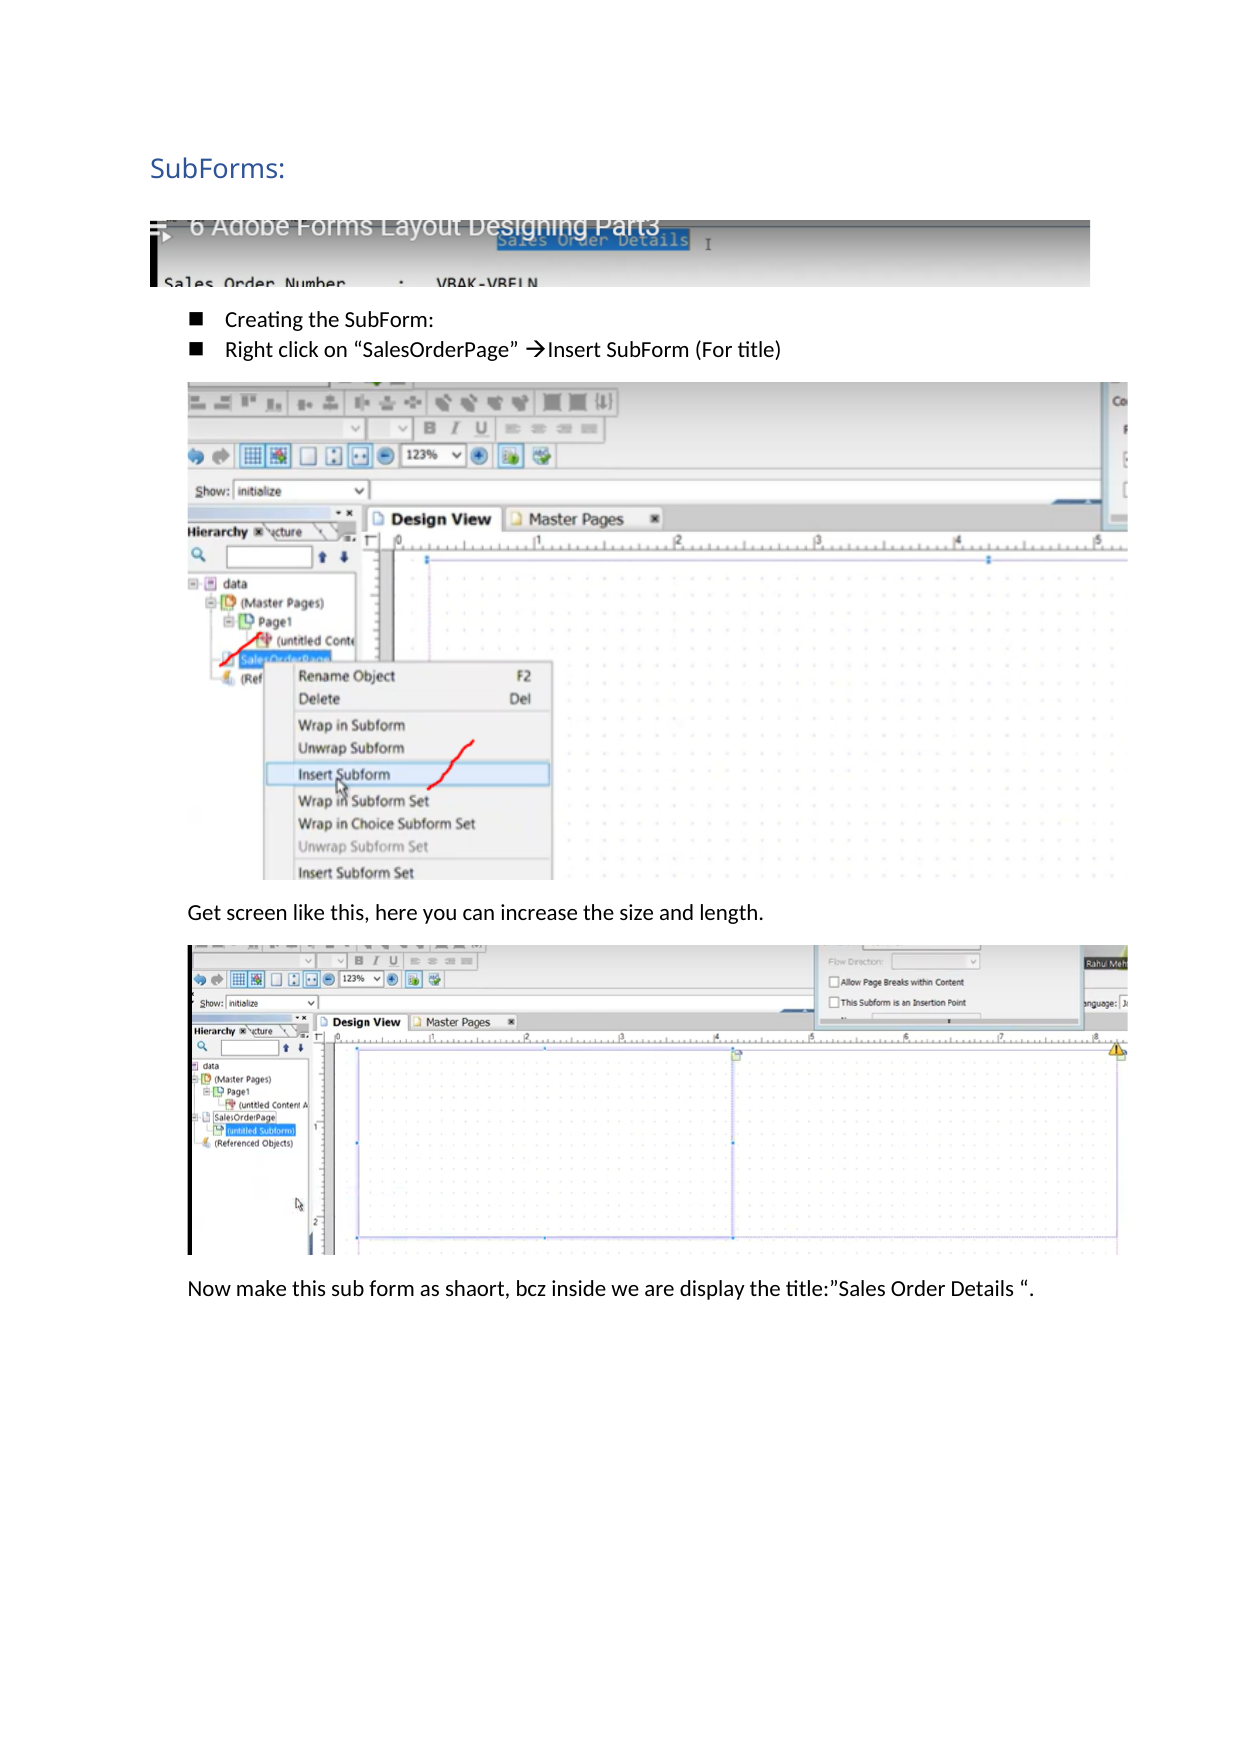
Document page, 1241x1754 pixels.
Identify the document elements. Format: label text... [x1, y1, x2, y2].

text Now make this sub form as shaort, bcz inside we are display the title:”Sales Order Details “. [187, 1274, 1090, 1302]
picture [187, 382, 1128, 880]
text Get screen like this, here you can increase the size and length. [187, 898, 1090, 926]
picture [150, 220, 1091, 287]
list Right click on “SalesOrderPage” Insert SubForm (For title) [187, 335, 1090, 363]
picture [187, 945, 1128, 1255]
subtitle SubForms: [150, 150, 1090, 187]
list Creating the SubForm: [187, 305, 1090, 333]
